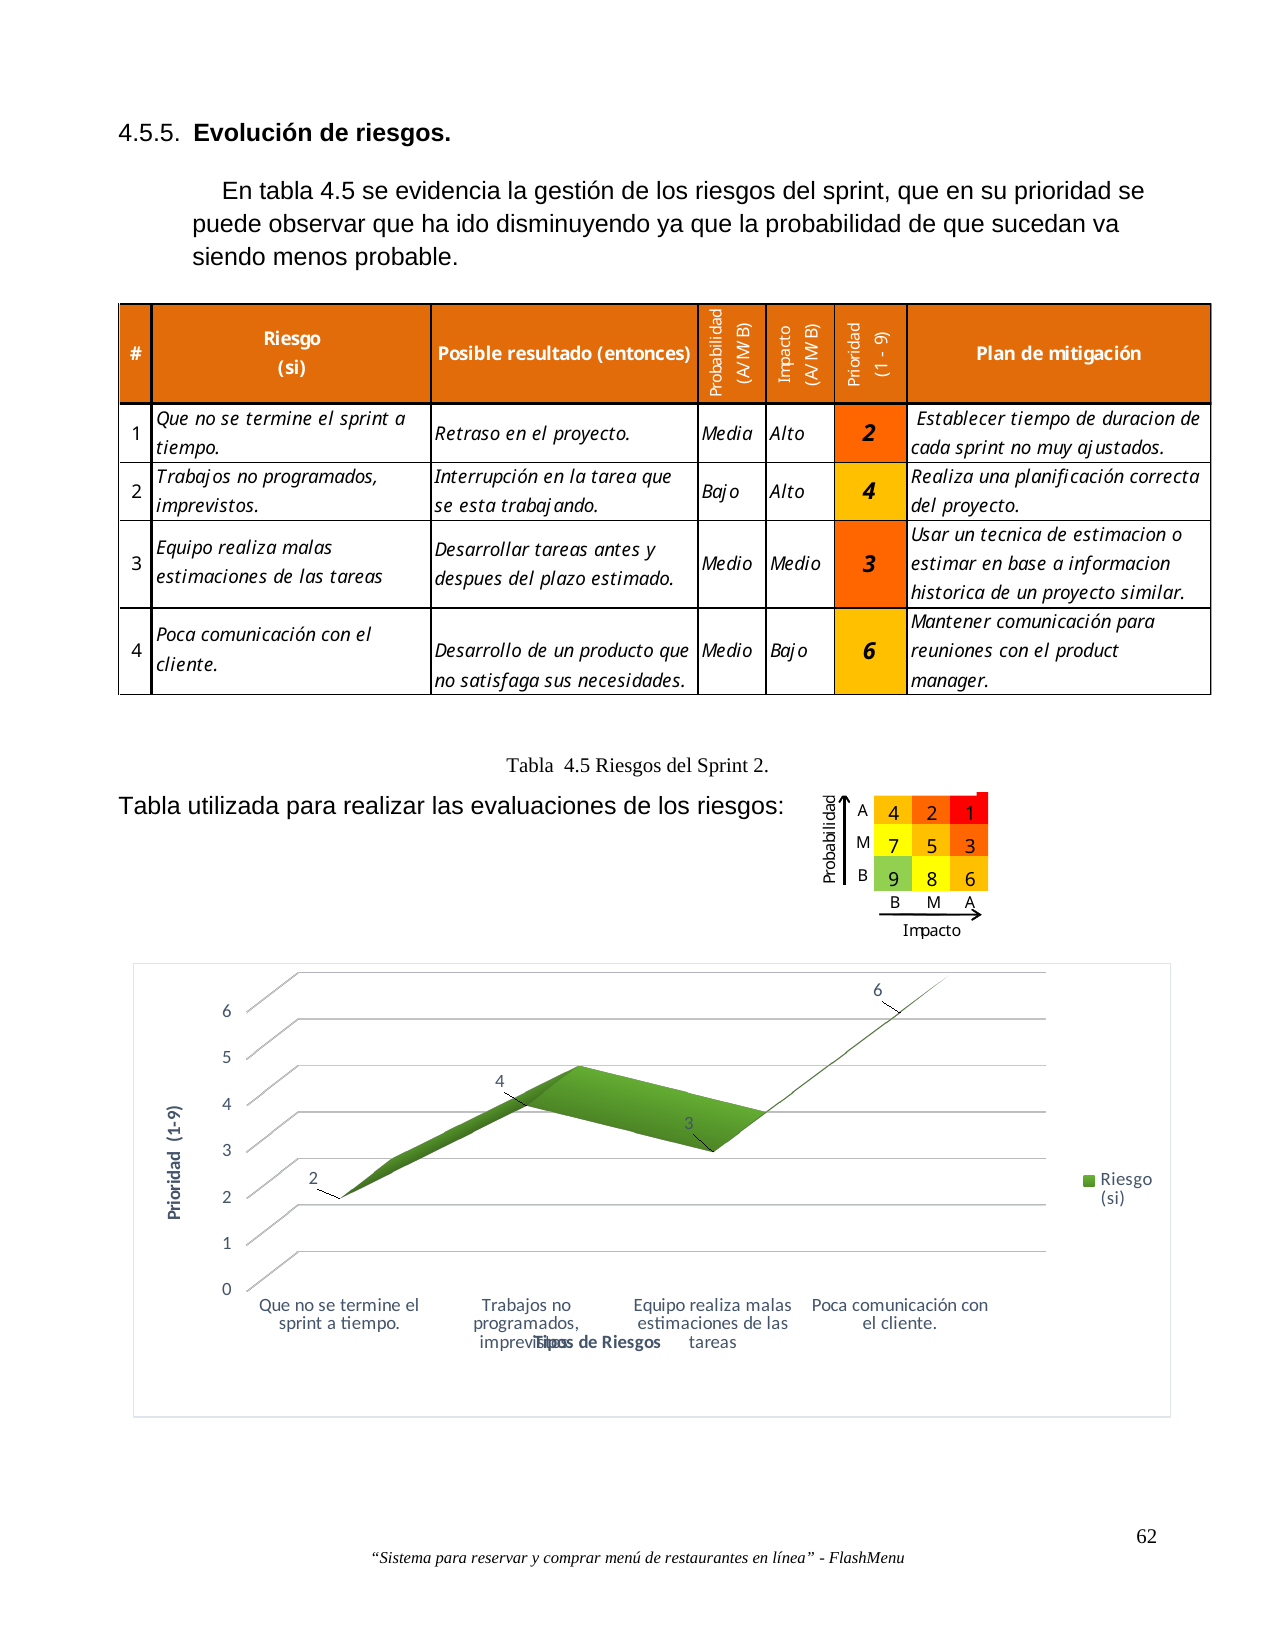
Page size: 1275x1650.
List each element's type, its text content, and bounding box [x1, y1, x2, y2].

subtitle Evolución de riesgos. [118, 118, 1157, 147]
text Tabla utilizada para realizar las evaluaciones de los riesgos: [118, 791, 1157, 820]
text En tabla 4.5 se evidencia la gestión de los riesgos del sprint, que en su prioridad se puede observar que ha ido disminuyendo ya que la probabilidad de que sucedan va siendo menos probable. [192, 176, 1157, 270]
